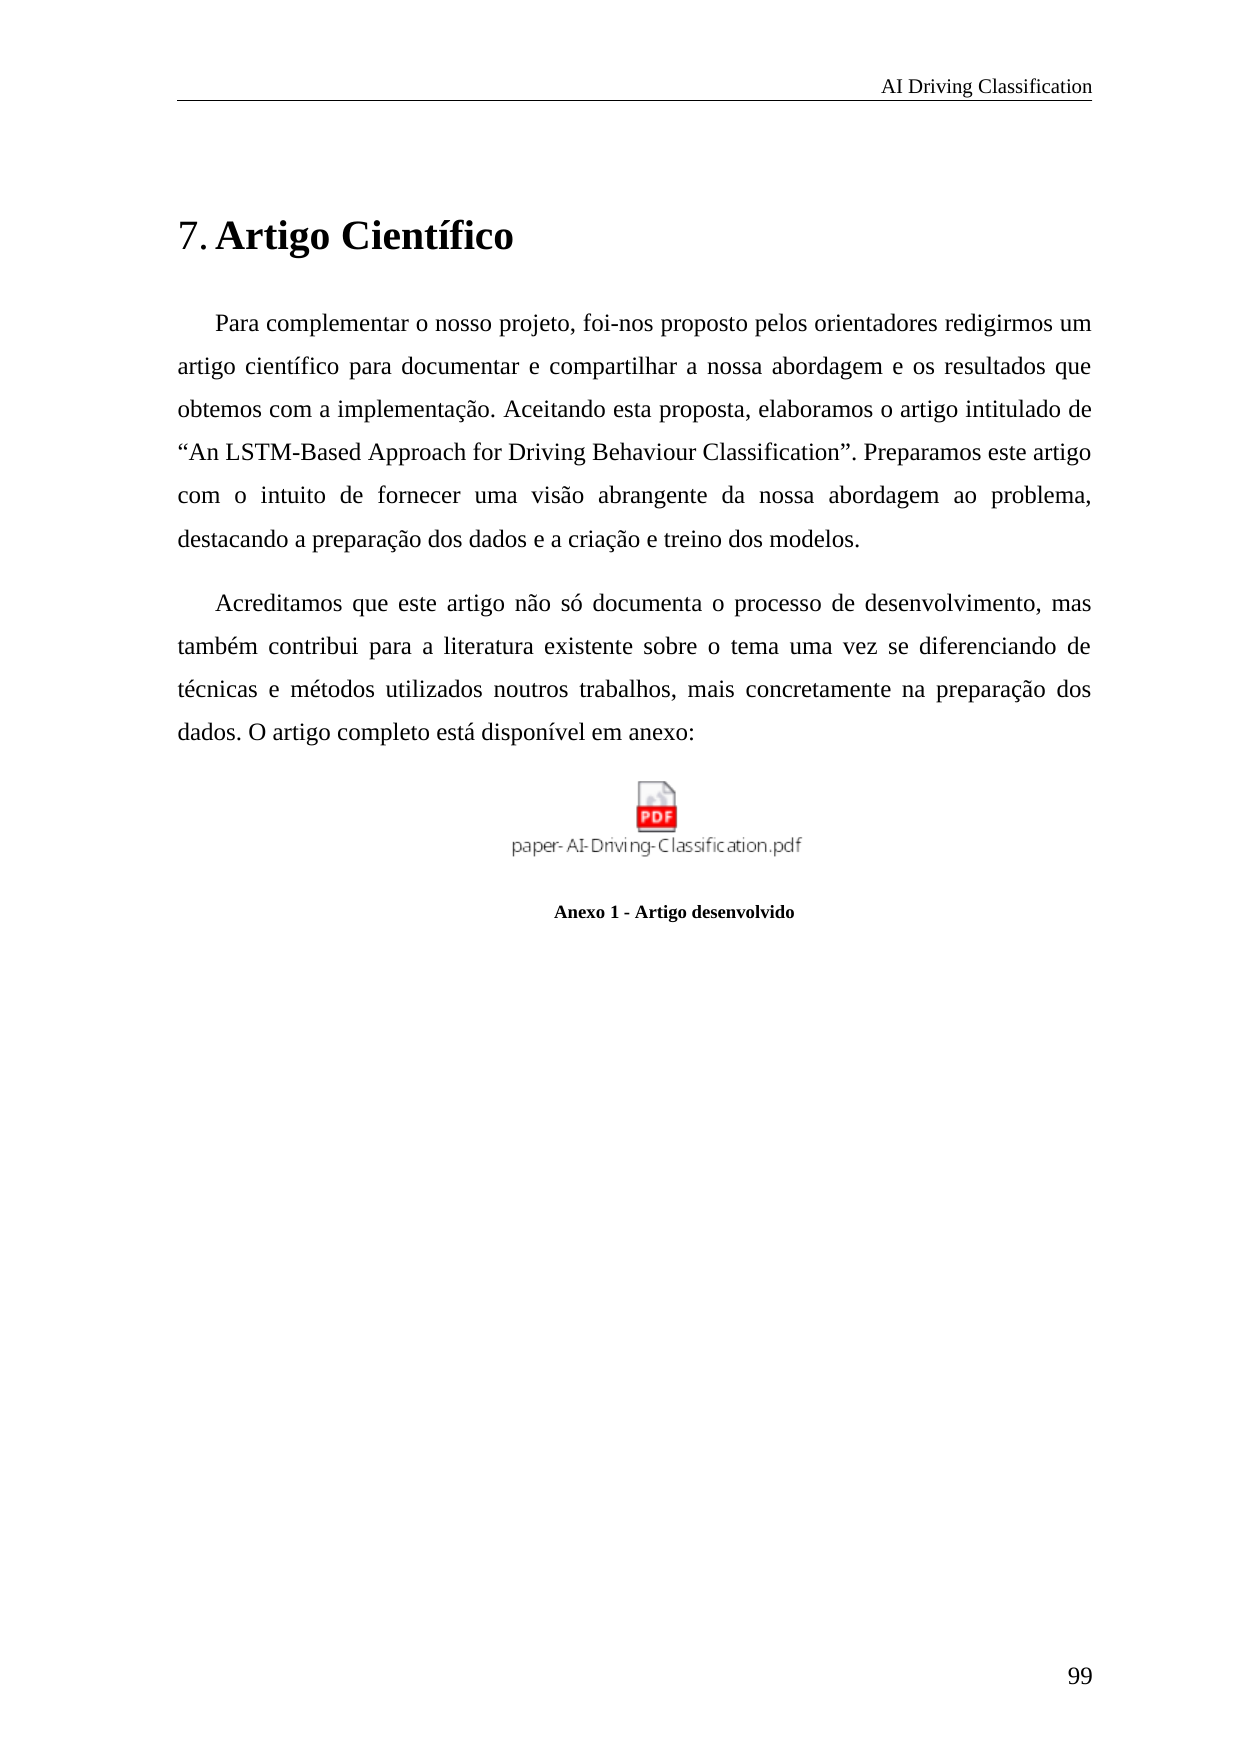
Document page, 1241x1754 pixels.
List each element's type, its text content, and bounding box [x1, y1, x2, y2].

subtitle Artigo Científico [177, 210, 1092, 258]
text Acreditamos que este artigo não só documenta o processo de desenvolvimento, mas também contribui para a literatura existente sobre o tema uma vez se diferenciando de técnicas e métodos utilizados noutros trabalhos, mais concretamente na preparação dos dados. O artigo completo está disponível em anexo: [177, 588, 1092, 746]
text Anexo 1 - Artigo desenvolvido [256, 901, 1092, 922]
text Para complementar o nosso projeto, foi-nos proposto pelos orientadores redigirmos um artigo científico para documentar e compartilhar a nossa abordagem e os resultados que obtemos com a implementação. Aceitando esta proposta, elaboramos o artigo intitulado de “An LSTM-Based Approach for Driving Behaviour Classification”. Preparamos este artigo com o intuito de fornecer uma visão abrangente da nossa abordagem ao problema, destacando a preparação dos dados e a criação e treino dos modelos. [177, 308, 1092, 552]
